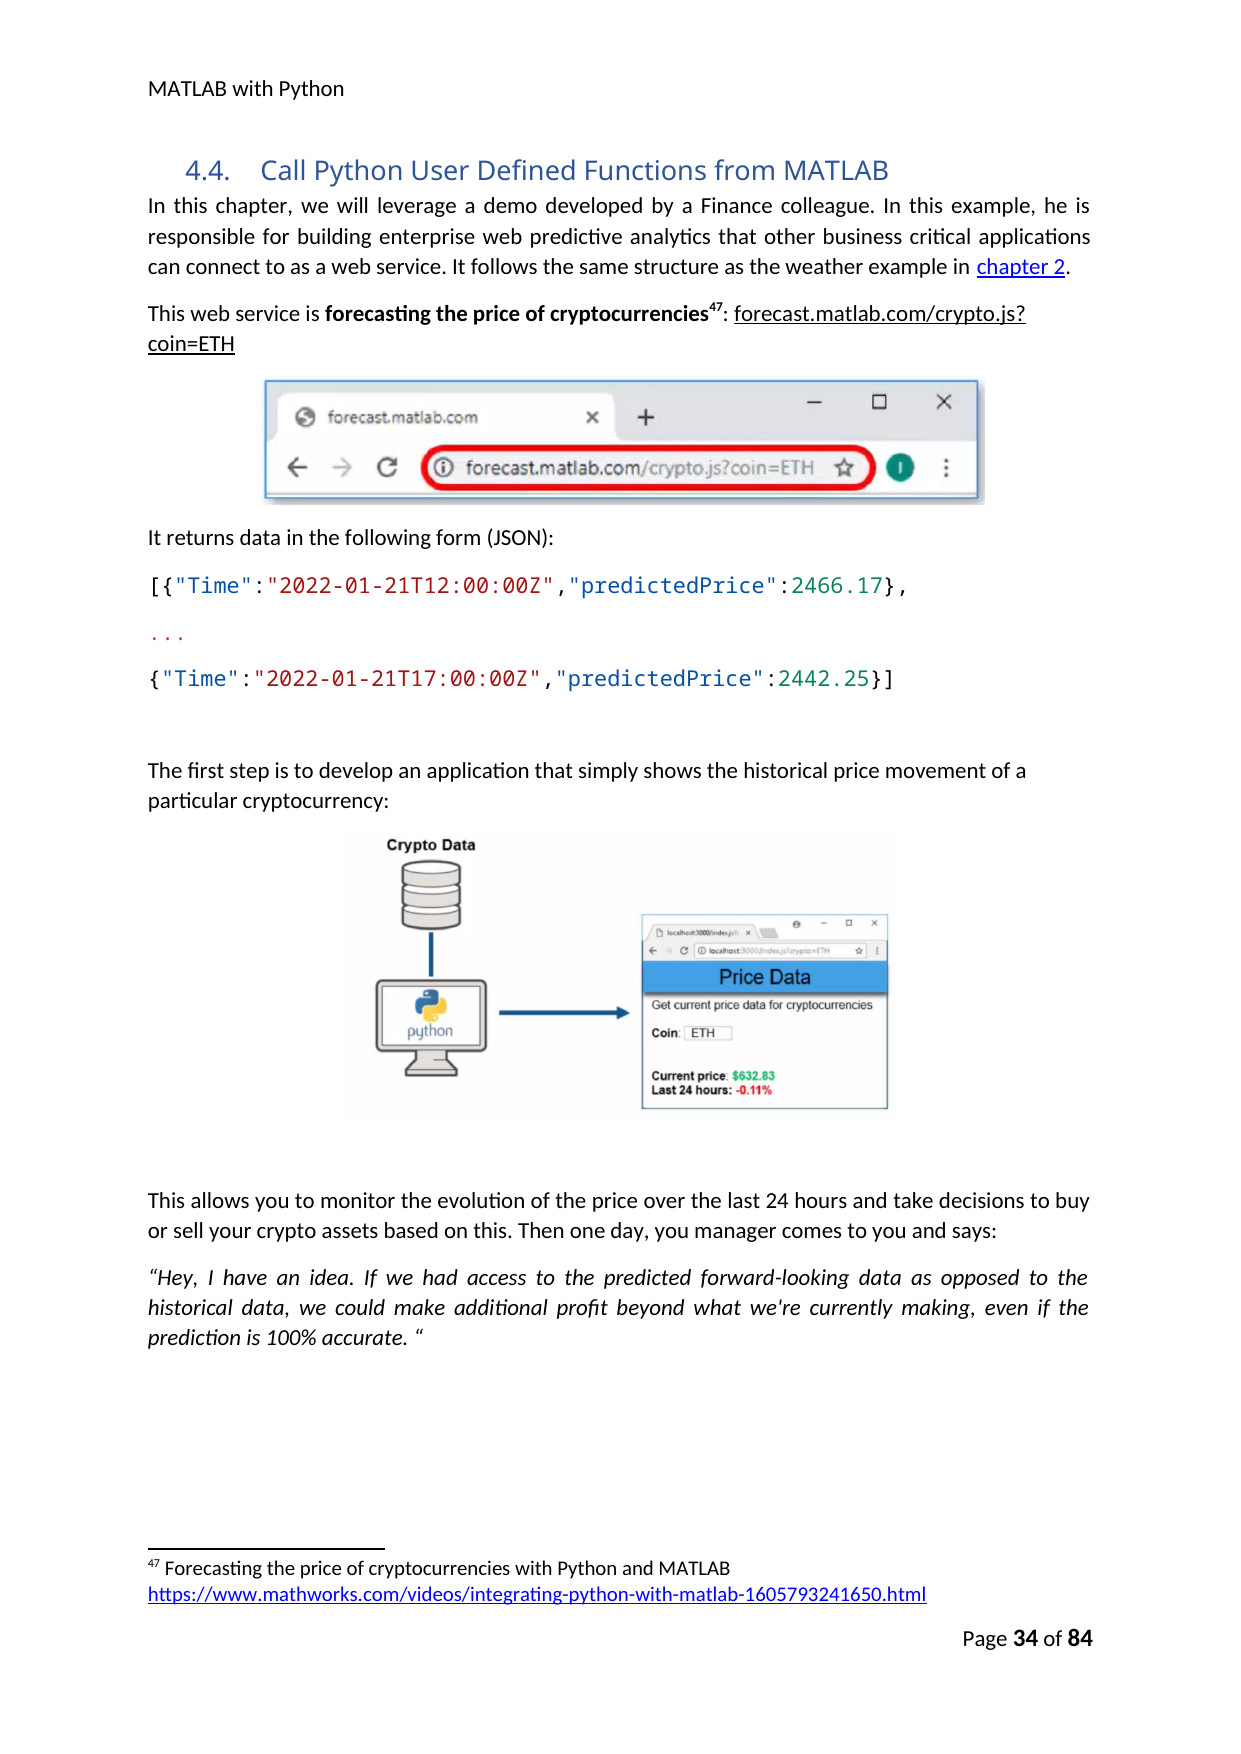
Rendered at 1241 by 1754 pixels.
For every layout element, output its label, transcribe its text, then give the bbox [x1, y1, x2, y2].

text “Hey, I have an idea. If we had access to the predicted forward-looking data as opposed to the historical data, we could make additional profit beyond what we're currently making, even if the prediction is 100% accurate. “ [148, 1263, 1093, 1351]
picture [344, 833, 896, 1120]
text ... [148, 617, 1093, 646]
text In this chapter, we will leverage a demo developed by a Finance colleague. In this example, he is responsible for building enterprise web predictive analytics that other business critical applications can connect to as a web service. It follows the same structure as the weather example in chapter 2. [148, 192, 1093, 280]
text {"Time":"2022-01-21T17:00:00Z","predictedPrice":2442.25}] [148, 663, 1093, 693]
text This allows you to monitor the evolution of the price over the last 24 hours and take decisions to buy or sell your crypto assets based on this. Then one day, you manager comes to you and says: [148, 1186, 1093, 1244]
picture [255, 376, 985, 505]
text It returns data in the following form (JSON): [148, 523, 1093, 551]
text The first step is to develop an application that simply shows the historical price movement of a particular cryptocurrency: [148, 756, 1093, 815]
text This web service is forecasting the price of cryptocurrencies: forecast.matlab.com/crypto.js?coin=ETH [148, 299, 1093, 357]
subtitle Call Python User Defined Functions from MATLAB [185, 152, 1093, 189]
text [{"Time":"2022-01-21T12:00:00Z","predictedPrice":2466.17}, [148, 570, 1093, 600]
